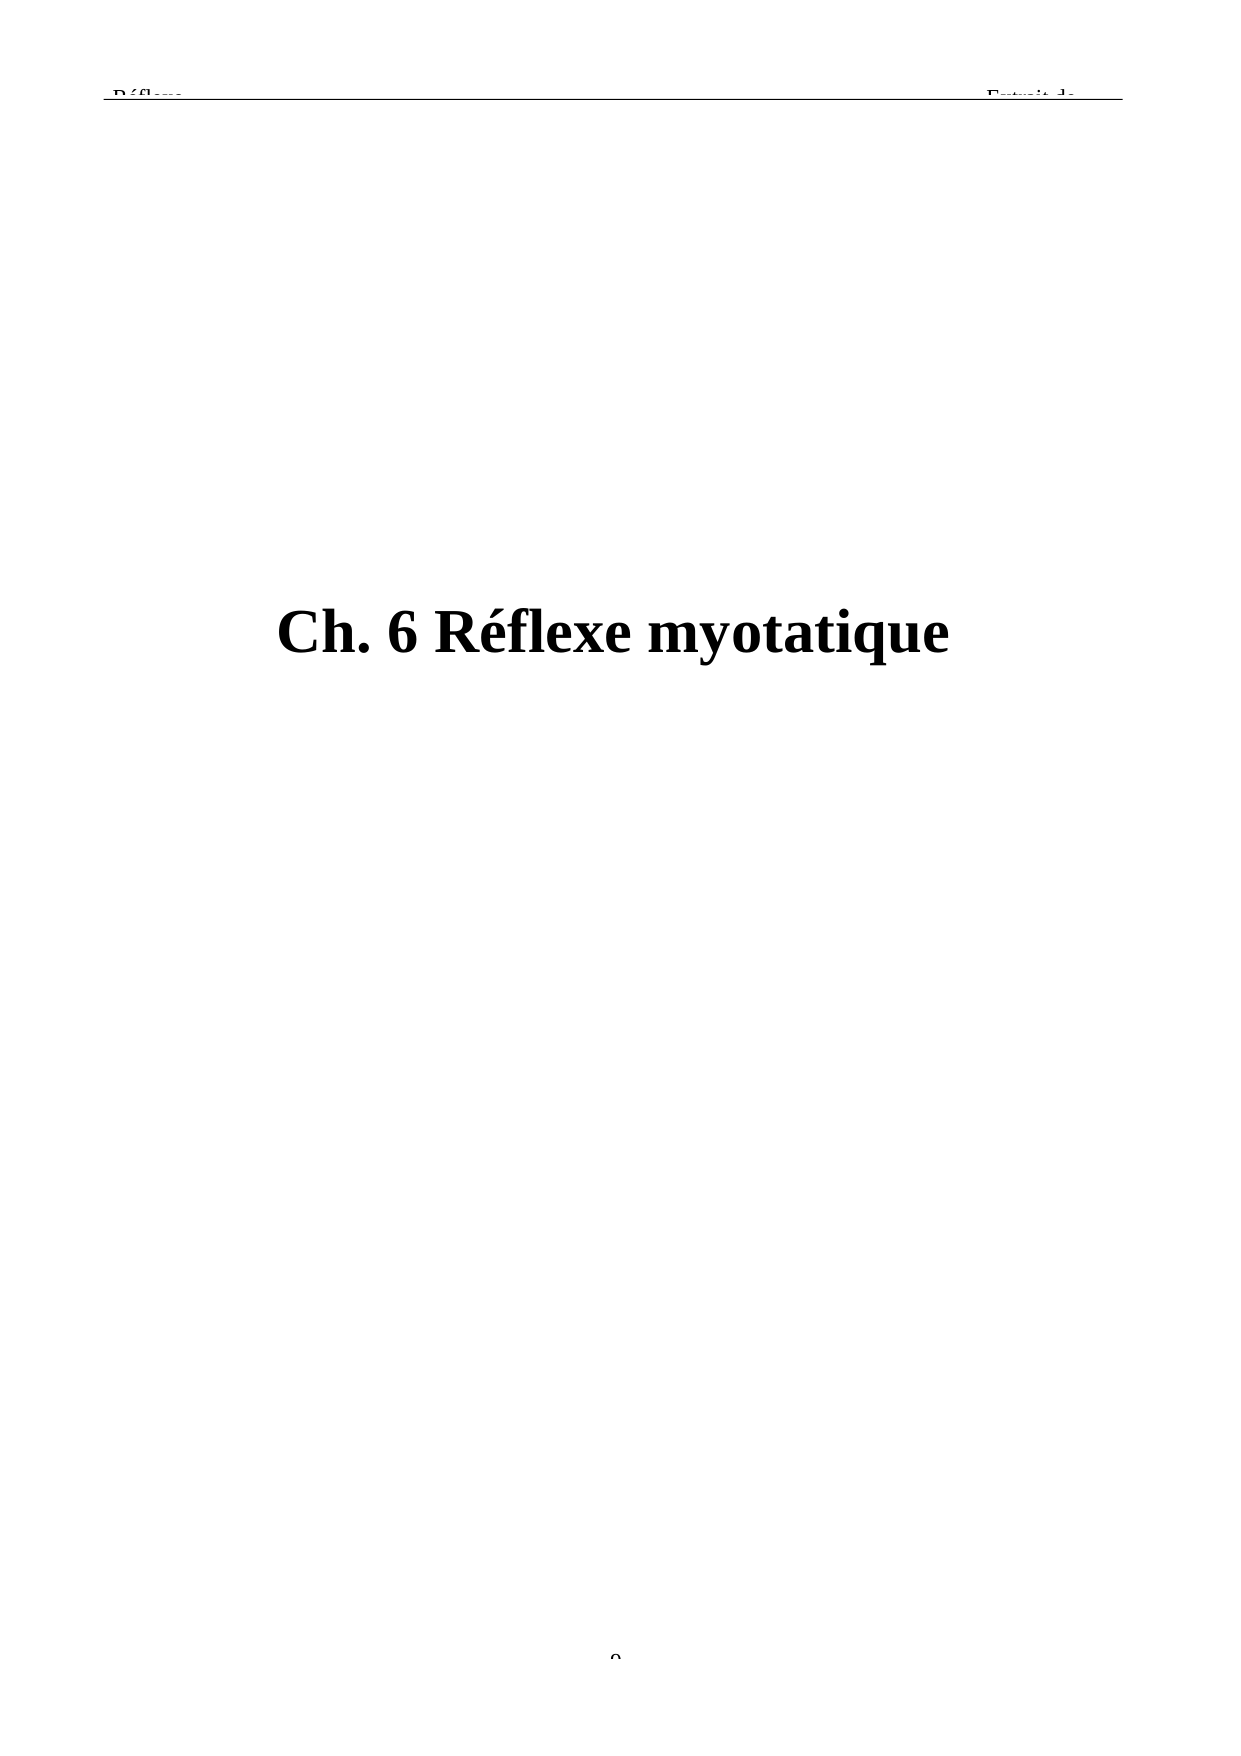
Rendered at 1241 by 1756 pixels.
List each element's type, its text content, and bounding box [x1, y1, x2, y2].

subtitle Ch. 6 Réflexe myotatique [79, 594, 1147, 666]
